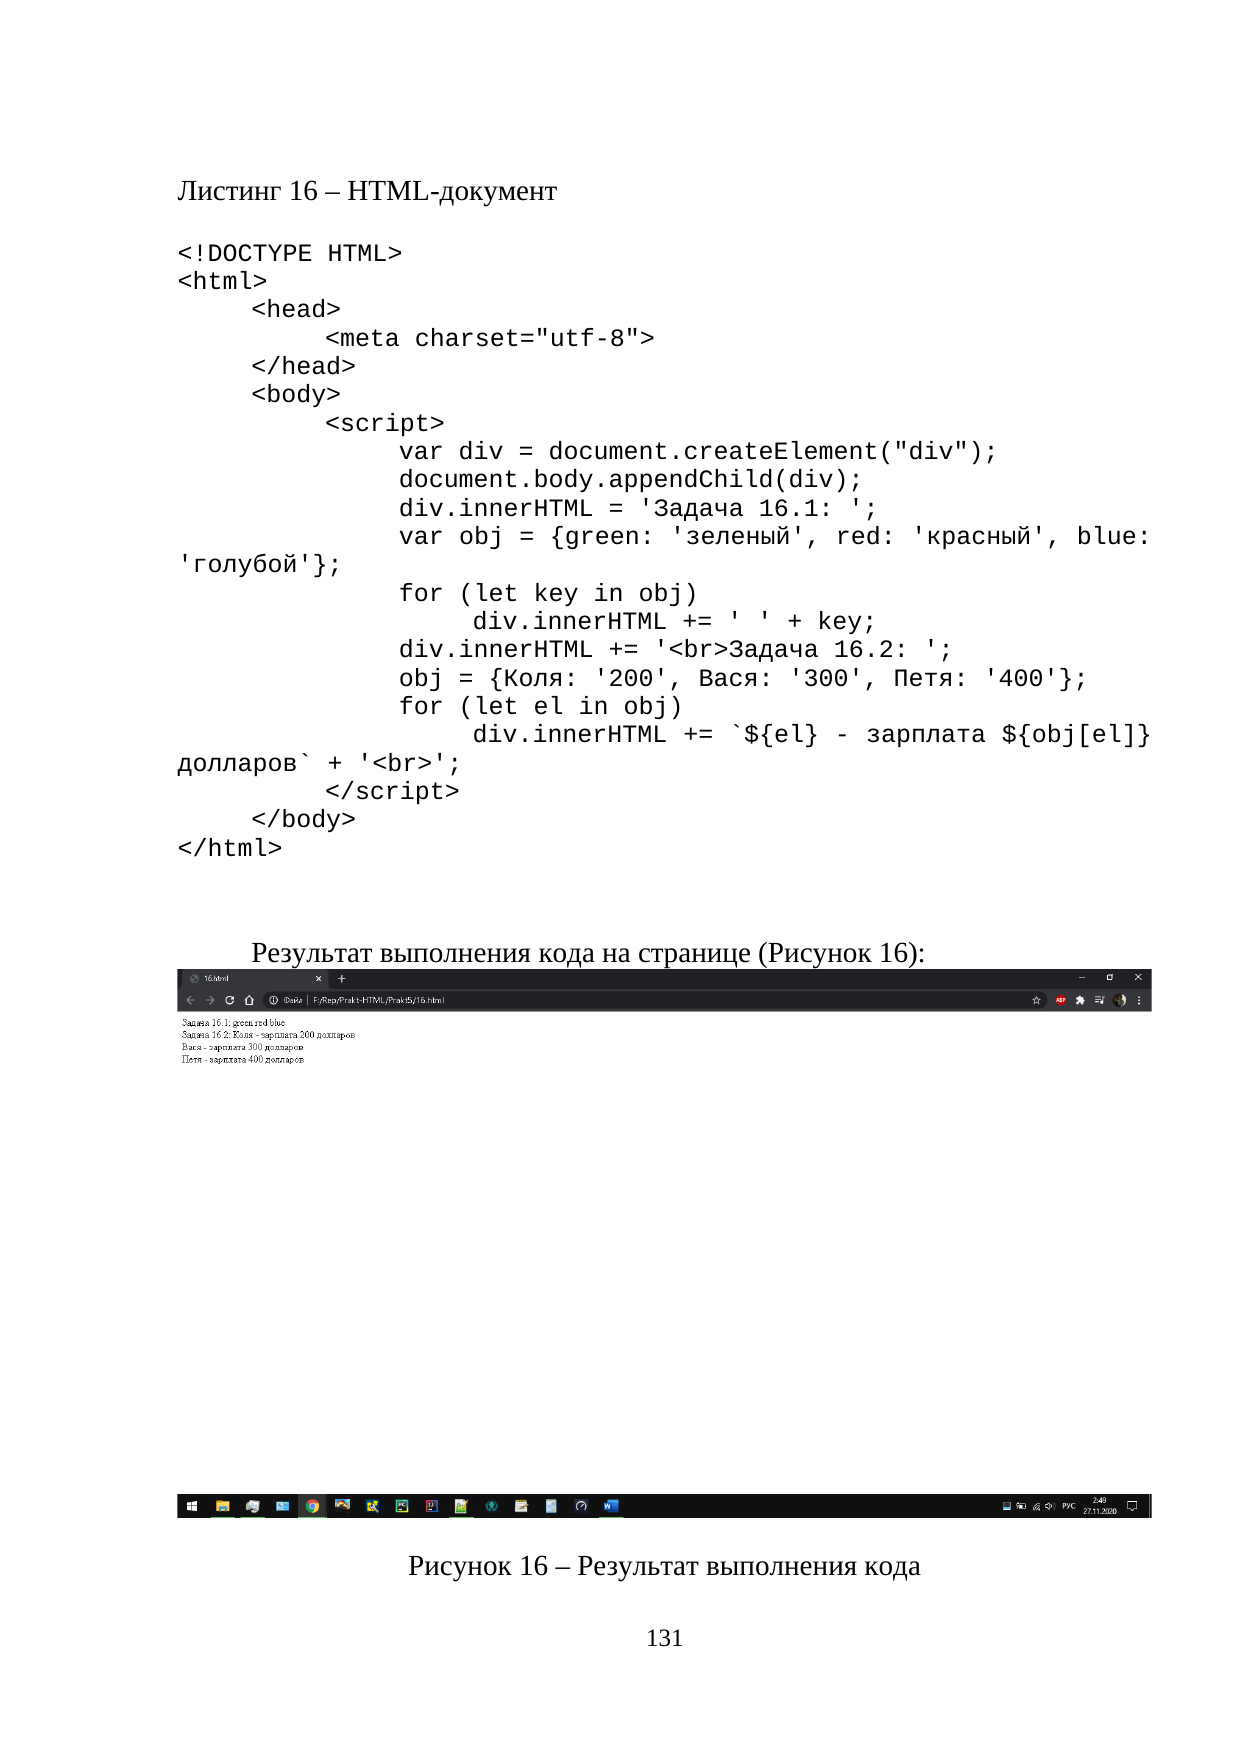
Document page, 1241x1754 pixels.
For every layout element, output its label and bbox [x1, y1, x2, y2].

picture [177, 969, 1152, 1518]
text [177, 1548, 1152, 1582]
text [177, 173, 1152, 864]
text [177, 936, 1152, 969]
